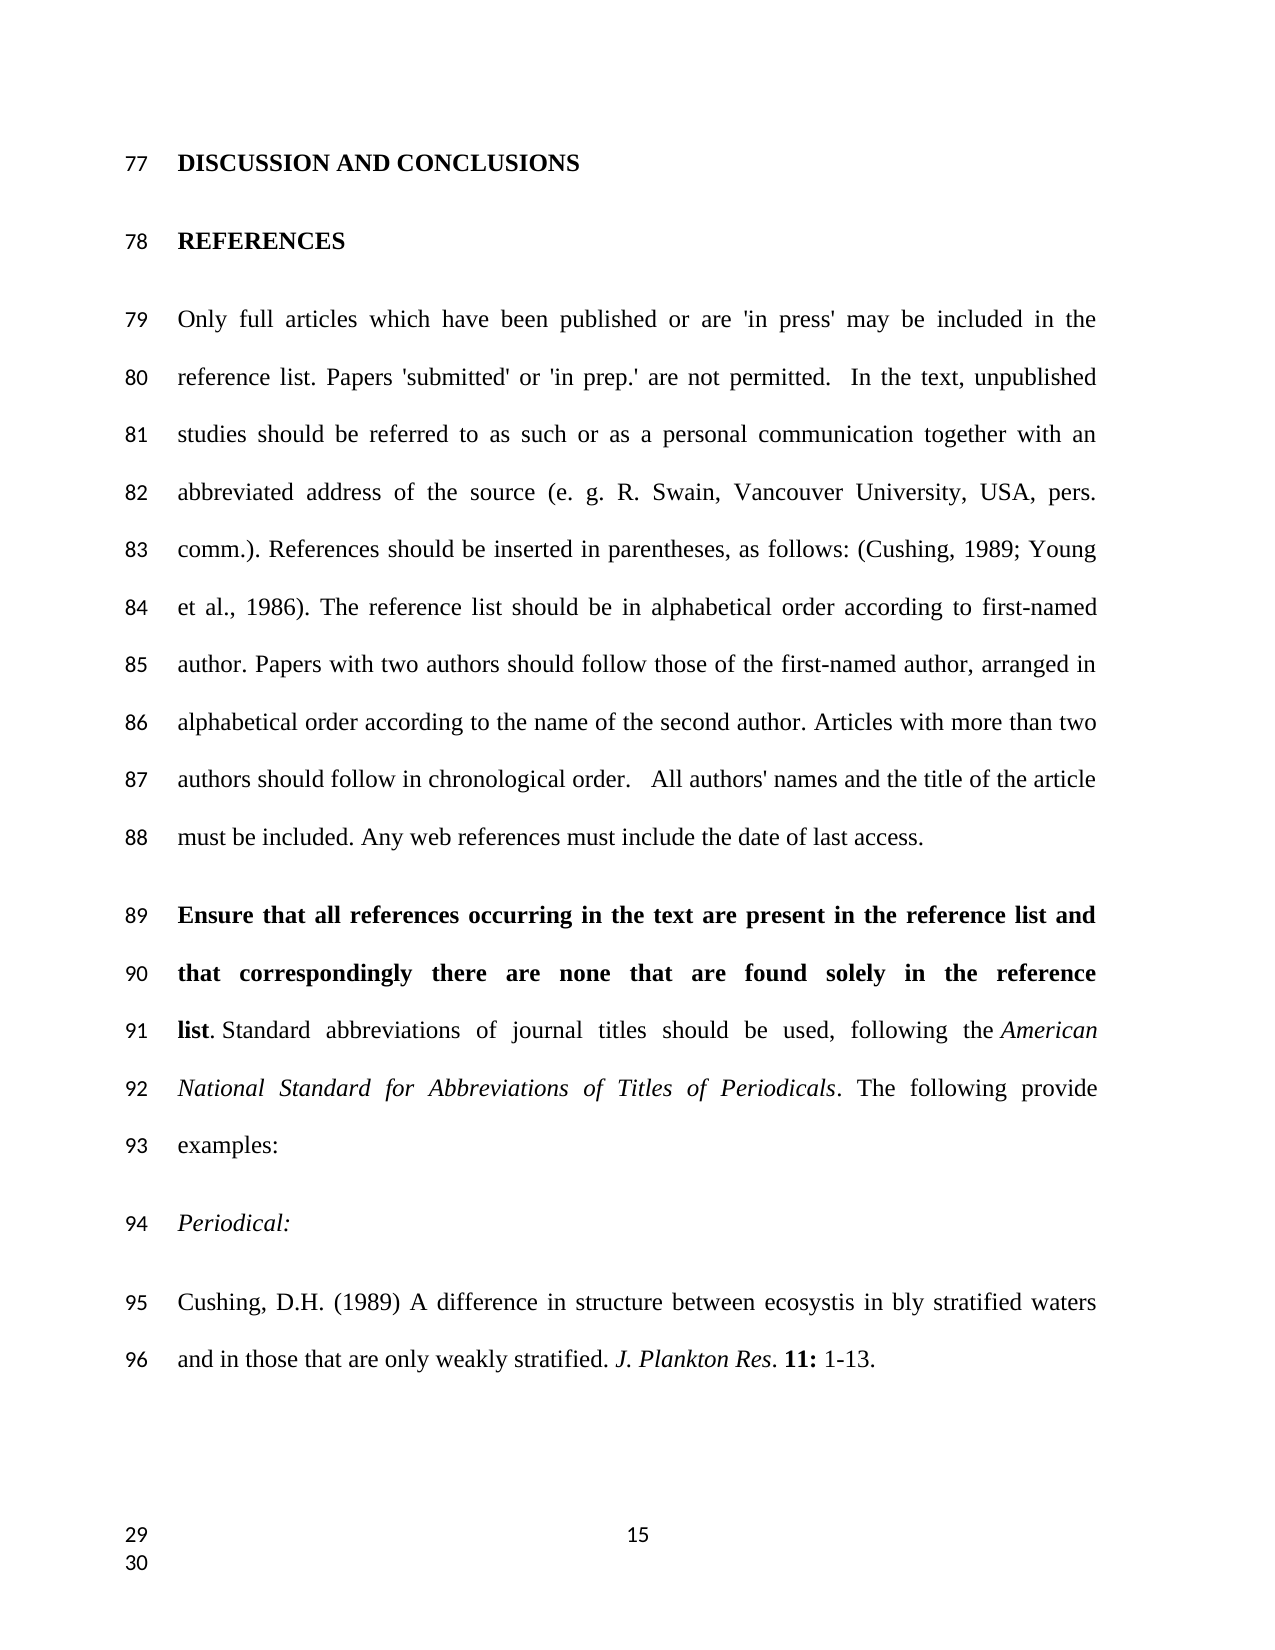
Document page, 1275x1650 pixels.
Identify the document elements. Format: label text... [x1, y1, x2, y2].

text REFERENCES [177, 226, 1098, 255]
text Ensure that all references occurring in the text are present in the reference list and that correspondingly there are none that are found solely in the reference list. Standard abbreviations of journal titles should be used, following the American National Standard for Abbreviations of Titles of Periodicals. The following provide examples: [177, 900, 1098, 1159]
text Periodical: [177, 1208, 1098, 1237]
text DISCUSSION AND CONCLUSIONS [177, 148, 1098, 176]
text Only full articles which have been published or are 'in press' may be included in the reference list. Papers 'submitted' or 'in prep.' are not permitted. In the text, unpublished studies should be referred to as such or as a personal communication together with an abbreviated address of the source (e. g. R. Swain, Vancouver University, USA, pers. comm.). References should be inserted in parentheses, as follows: (Cushing, 1989; Young et al., 1986). The reference list should be in alphabetical order according to first-named author. Papers with two authors should follow those of the first-named author, arranged in alphabetical order according to the name of the second author. Articles with more than two authors should follow in chronological order. All authors' names and the title of the article must be included. Any web references must include the date of last access. [177, 304, 1098, 851]
text Cushing, D.H. (1989) A difference in structure between ecosystis in bly stratified waters and in those that are only weakly stratified. J. Plankton Res. 11: 1-13. [177, 1287, 1098, 1373]
